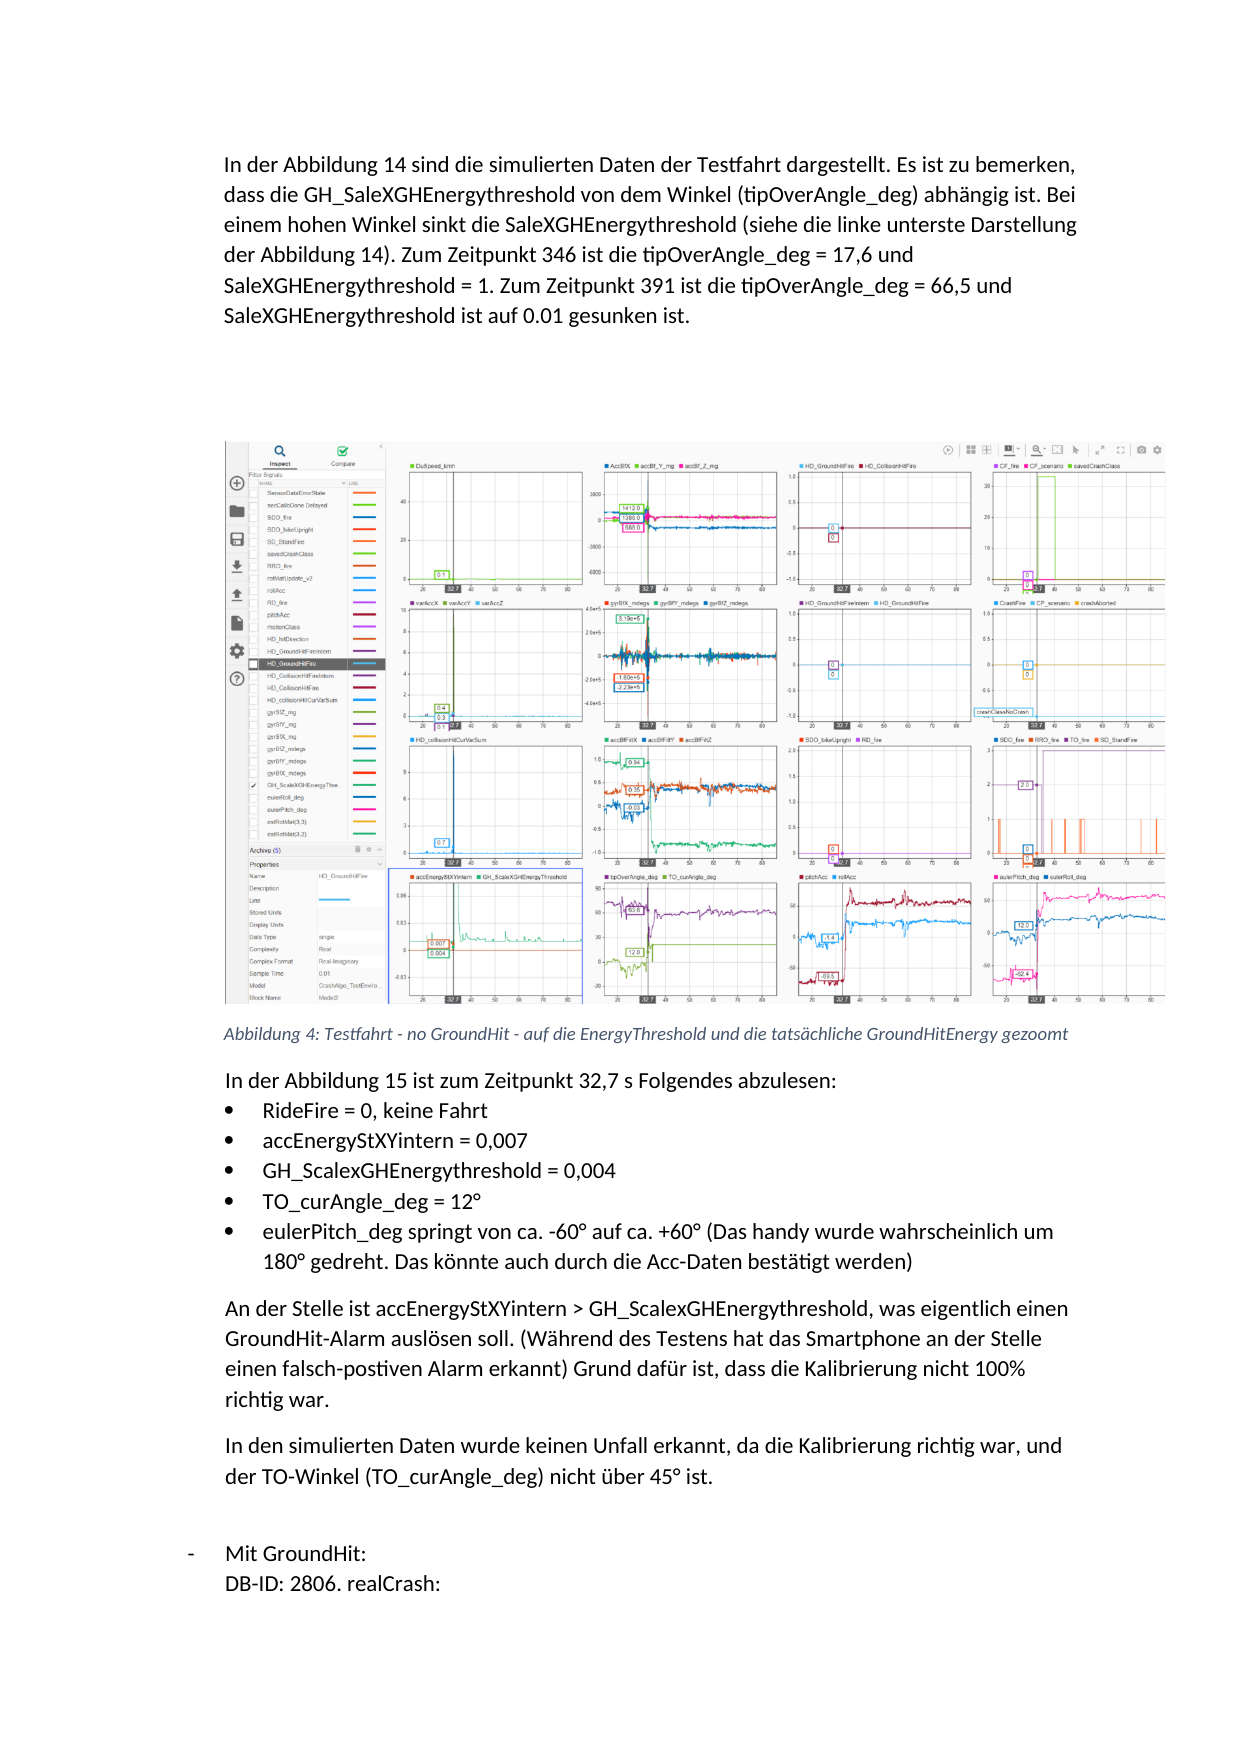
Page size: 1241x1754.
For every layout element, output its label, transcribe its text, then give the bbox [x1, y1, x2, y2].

list TO_curAngle_deg = 12° [225, 1187, 1090, 1215]
list RideFire = 0, keine Fahrt [225, 1096, 1090, 1124]
text Abbildung : Testfahrt - no GroundHit - auf die EnergyThreshold und die tatsächliche GroundHitEnergy gezoomt [150, 1022, 1090, 1045]
list Mit GroundHit: [187, 1539, 1090, 1567]
list accEnergyStXYintern = 0,007 [225, 1126, 1090, 1154]
text In der Abbildung 14 sind die simulierten Daten der Testfahrt dargestellt. Es ist zu bemerken, dass die GH_SaleXGHEnergythreshold von dem Winkel (tipOverAngle_deg) abhängig ist. Bei einem hohen Winkel sinkt die SaleXGHEnergythreshold (siehe die linke unterste Darstellung der Abbildung 14). Zum Zeitpunkt 346 ist die tipOverAngle_deg = 17,6 und SaleXGHEnergythreshold = 1. Zum Zeitpunkt 391 ist die tipOverAngle_deg = 66,5 und SaleXGHEnergythreshold ist auf 0.01 gesunken ist. [224, 150, 1090, 329]
list DB-ID: 2806. realCrash: [225, 1569, 1090, 1597]
text An der Stelle ist accEnergyStXYintern > GH_ScalexGHEnergythreshold, was eigentlich einen GroundHit-Alarm auslösen soll. (Während des Testens hat das Smartphone an der Stelle einen falsch-postiven Alarm erkannt) Grund dafür ist, dass die Kalibrierung nicht 100% richtig war. [225, 1294, 1090, 1413]
text In den simulierten Daten wurde keinen Unfall erkannt, da die Kalibrierung richtig war, und der TO-Winkel (TO_curAngle_deg) nicht über 45° ist. [225, 1432, 1090, 1490]
picture [225, 441, 1166, 1004]
list GH_ScalexGHEnergythreshold = 0,004 [225, 1157, 1090, 1185]
list In der Abbildung 15 ist zum Zeitpunkt 32,7 s Folgendes abzulesen: [225, 1066, 1090, 1094]
list eulerPitch_deg springt von ca. -60° auf ca. +60° (Das handy wurde wahrscheinlich um 180° gedreht. Das könnte auch durch die Acc-Daten bestätigt werden) [225, 1217, 1090, 1275]
